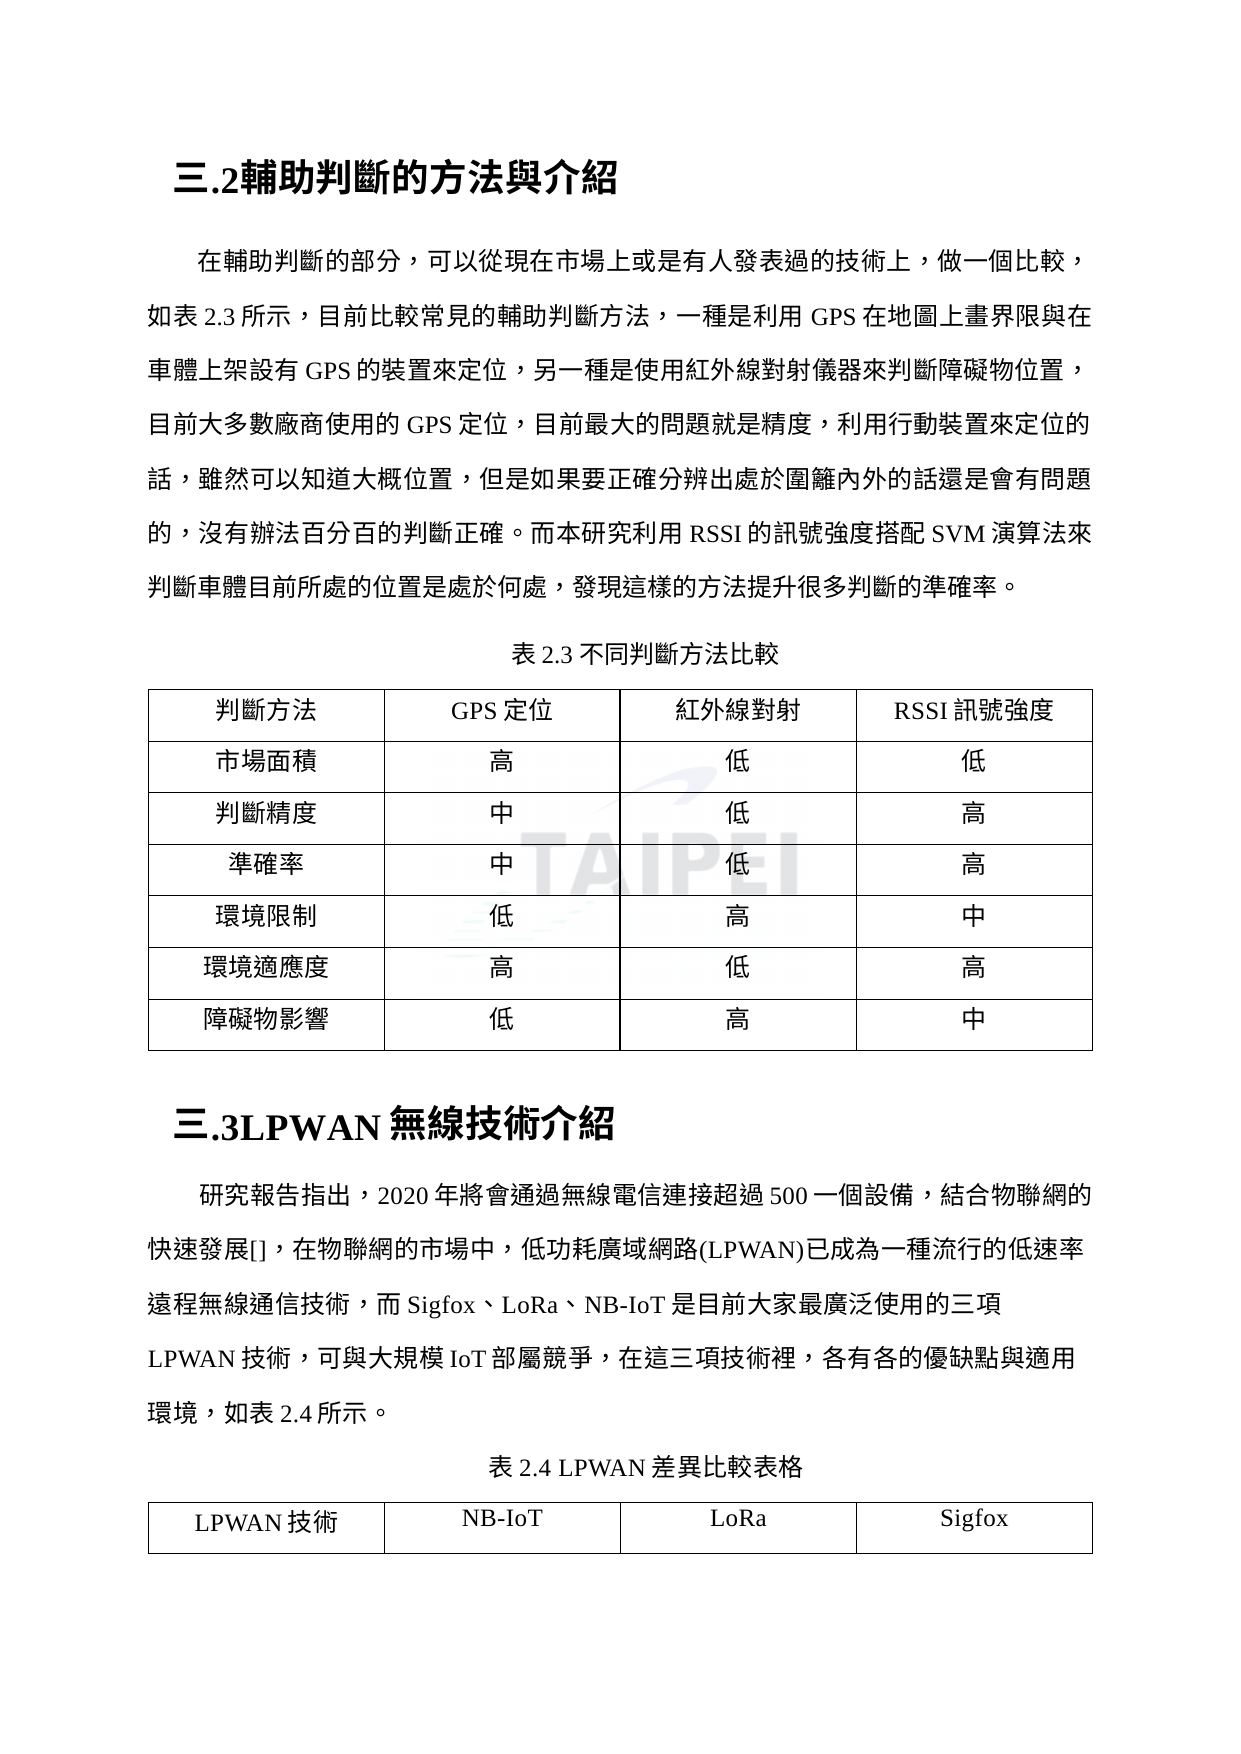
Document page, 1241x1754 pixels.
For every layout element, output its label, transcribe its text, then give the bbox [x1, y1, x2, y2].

table_header LPWAN技術 [149, 1503, 384, 1553]
table_cell 高 [385, 742, 619, 792]
table_cell 高 [621, 896, 856, 947]
table_cell 低 [857, 742, 1092, 792]
table_cell 中 [385, 793, 619, 844]
table_header 紅外線對射 [621, 690, 856, 741]
table_cell 中 [385, 845, 619, 895]
table_cell 低 [385, 896, 619, 947]
table_cell 高 [857, 948, 1092, 998]
text 表2.4 LPWAN差異比較表格 [148, 1447, 1092, 1484]
table_cell 低 [621, 742, 856, 792]
table_cell 準確率 [149, 845, 384, 895]
text 研究報告指出，2020年將會通過無線電信連接超過500一個設備，結合物聯網的快速發展[]，在物聯網的市場中，低功耗廣域網路(LPWAN)已成為一種流行的低速率遠程無線通信技術，而Sigfox、LoRa、NB-IoT是目前大家最廣泛使用的三項LPWAN技術，可與大規模IoT部屬競爭，在這三項技術裡，各有各的優缺點與適用環境，如表2.4所示。 [148, 1176, 1092, 1429]
table_cell 環境適應度 [149, 948, 384, 998]
table_cell 高 [857, 793, 1092, 844]
table_cell 低 [621, 793, 856, 844]
table_cell 低 [385, 1000, 619, 1050]
table_header LoRa [621, 1503, 856, 1553]
subtitle 輔助判斷的方法與介紹 [173, 148, 1067, 202]
text 表2.3 不同判斷方法比較 [148, 635, 1092, 671]
table_header RSSI訊號強度 [857, 690, 1092, 741]
table_header Sigfox [857, 1503, 1092, 1553]
text 在輔助判斷的部分，可以從現在市場上或是有人發表過的技術上，做一個比較，如表2.3所示，目前比較常見的輔助判斷方法，一種是利用GPS在地圖上畫界限與在車體上架設有GPS的裝置來定位，另一種是使用紅外線對射儀器來判斷障礙物位置，目前大多數廠商使用的GPS定位，目前最大的問題就是精度，利用行動裝置來定位的話，雖然可以知道大概位置，但是如果要正確分辨出處於圍籬內外的話還是會有問題的，沒有辦法百分百的判斷正確。而本研究利用RSSI的訊號強度搭配SVM演算法來判斷車體目前所處的位置是處於何處，發現這樣的方法提升很多判斷的準確率。 [148, 242, 1092, 604]
table_cell 低 [621, 948, 856, 998]
table_cell 市場面積 [149, 742, 384, 792]
table_cell 中 [857, 896, 1092, 947]
table_header NB-IoT [385, 1503, 620, 1553]
table_header GPS定位 [385, 690, 619, 741]
table_cell 高 [857, 845, 1092, 895]
table_cell 低 [621, 845, 856, 895]
table_cell 高 [621, 1000, 856, 1050]
table_cell 中 [857, 1000, 1092, 1050]
table_cell 高 [385, 948, 619, 998]
subtitle LPWAN無線技術介紹 [173, 1094, 1067, 1148]
table_cell 環境限制 [149, 896, 384, 947]
table_cell 障礙物影響 [149, 1000, 384, 1050]
table_header 判斷方法 [149, 690, 384, 741]
table_cell 判斷精度 [149, 793, 384, 844]
